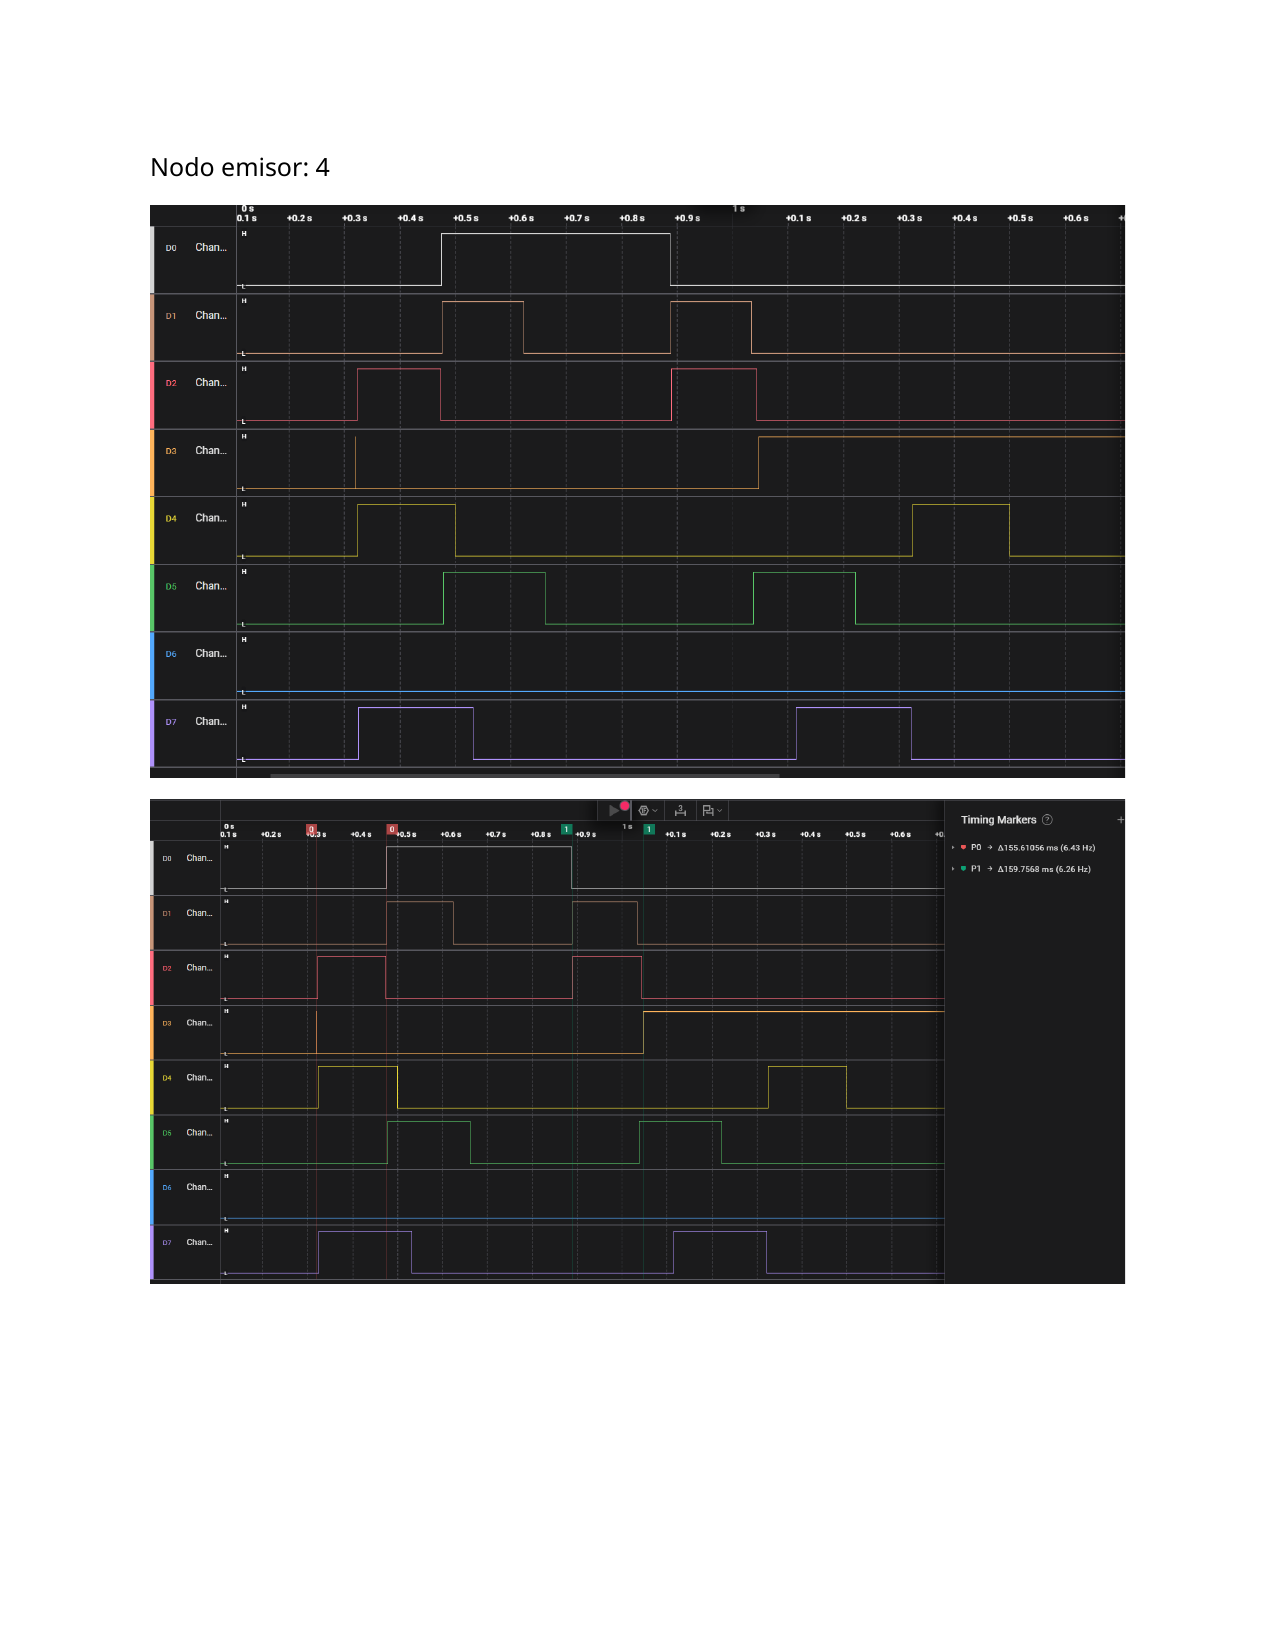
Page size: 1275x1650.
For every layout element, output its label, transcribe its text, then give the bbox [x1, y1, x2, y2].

text Nodo emisor: 4 [150, 150, 1125, 184]
picture [150, 799, 1125, 1284]
picture [150, 205, 1125, 778]
